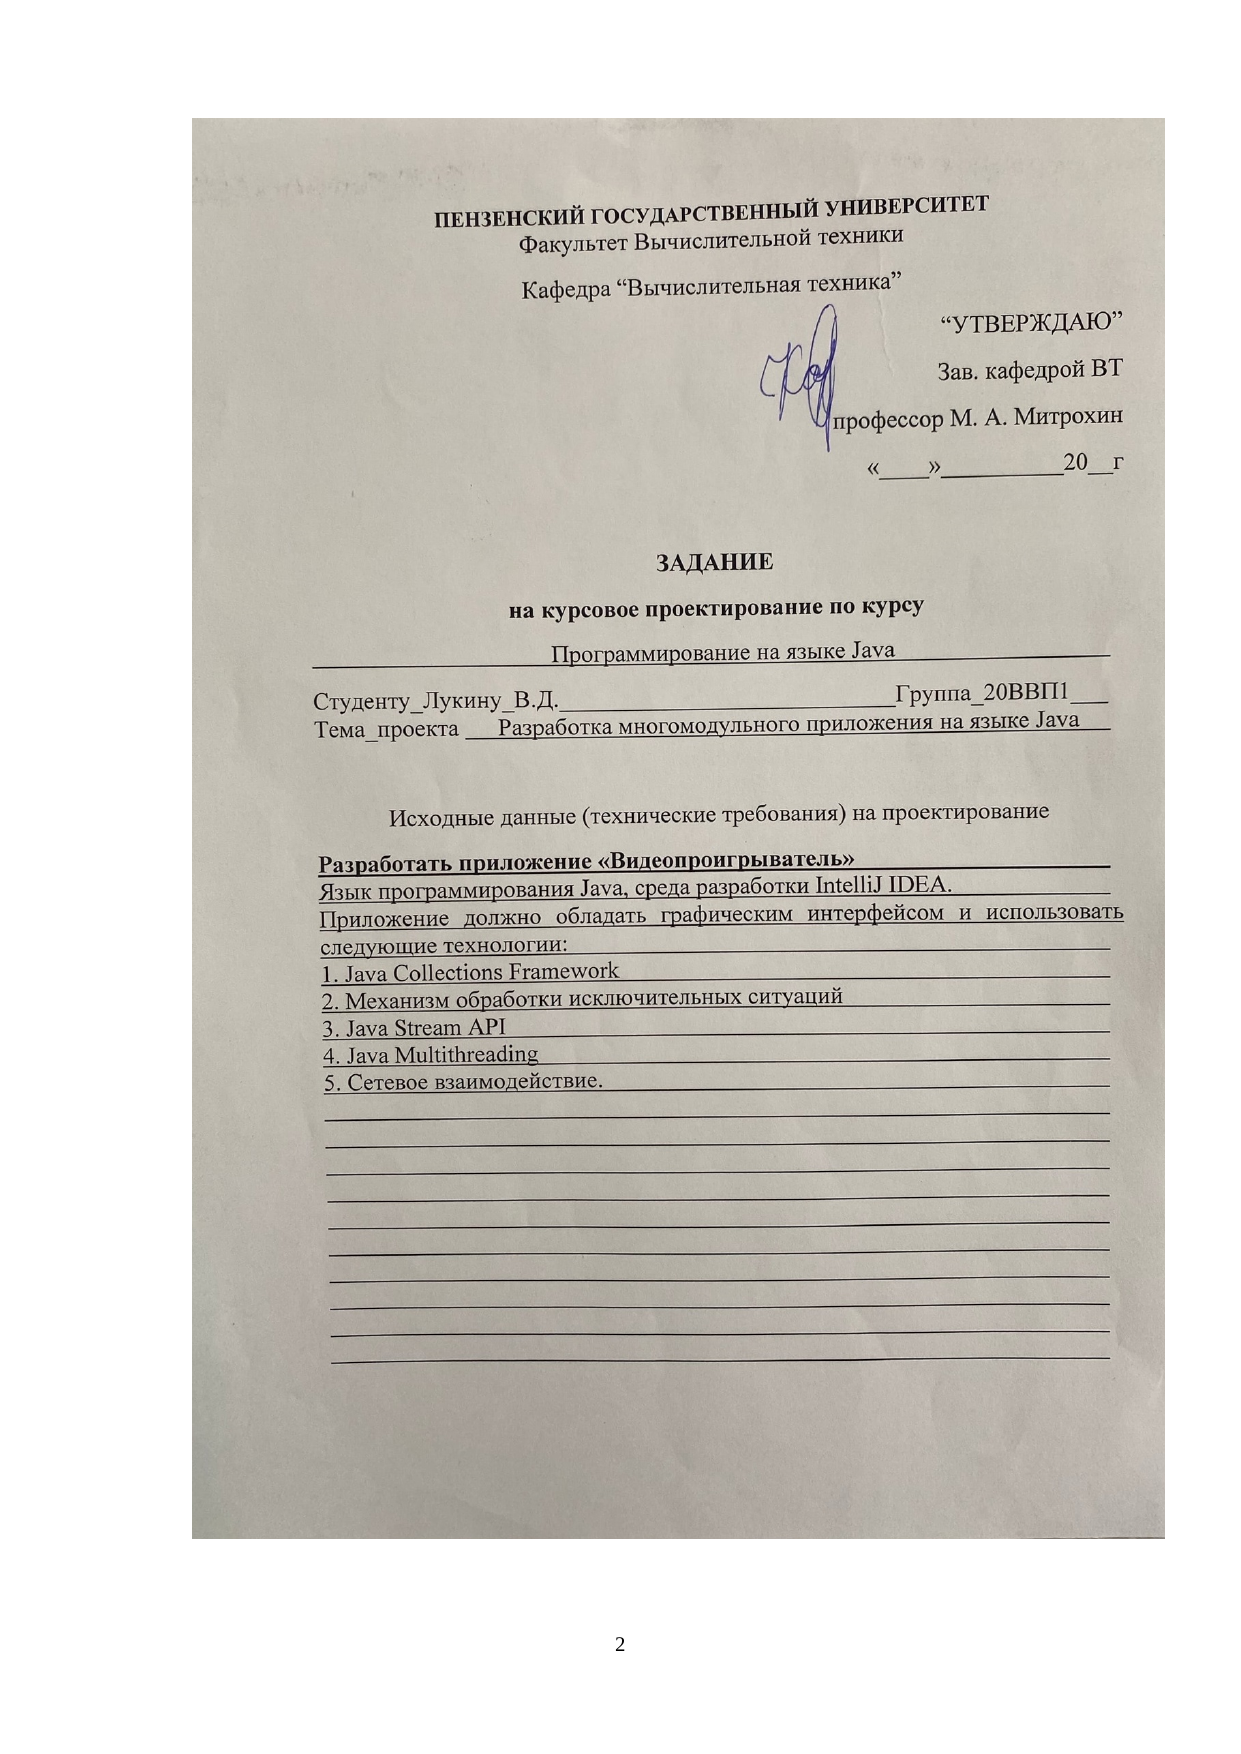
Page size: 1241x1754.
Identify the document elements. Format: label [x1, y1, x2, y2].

picture [192, 118, 1165, 1539]
